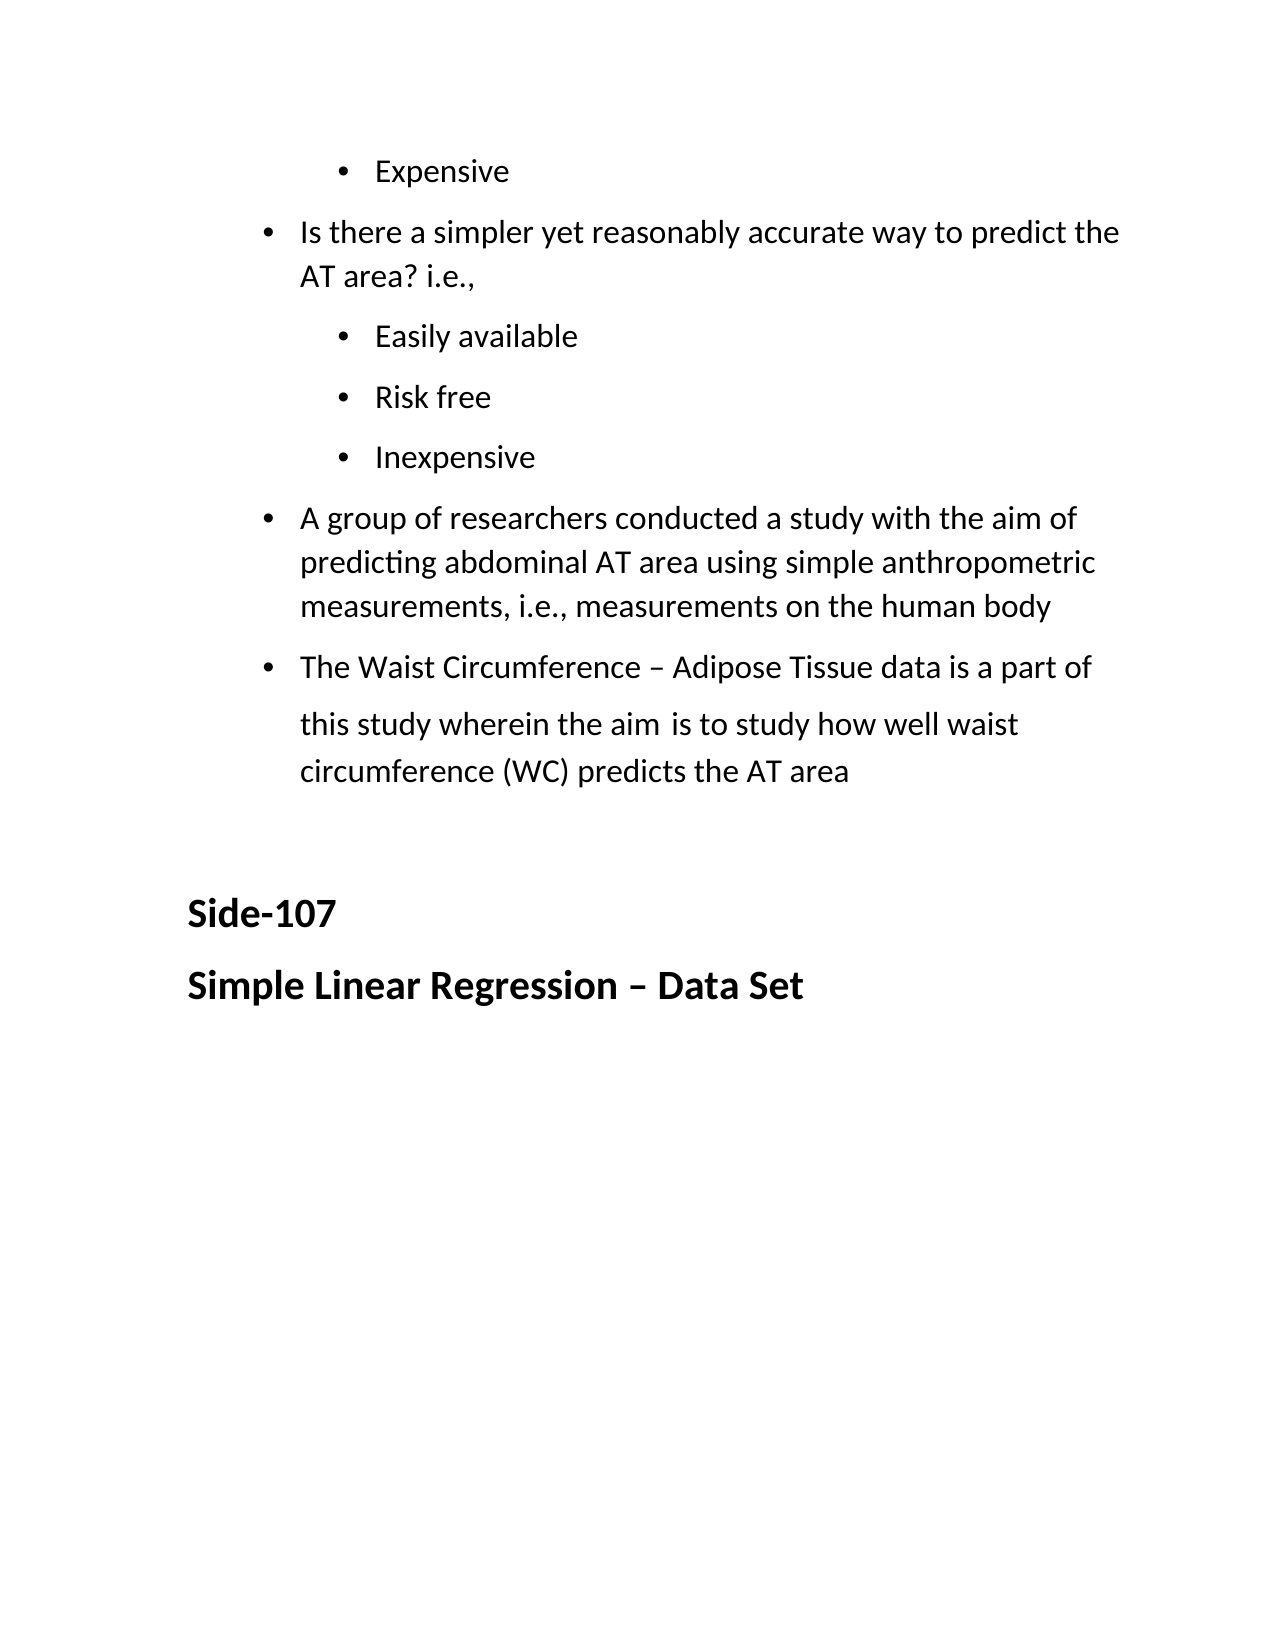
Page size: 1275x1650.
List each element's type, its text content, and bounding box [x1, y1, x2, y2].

text Simple Linear Regression – Data Set [187, 959, 1125, 1010]
list A group of researchers conducted a study with the aim of predicting abdominal AT area using simple anthropometric measurements, i.e., measurements on the human body [262, 497, 1125, 626]
list Easily available [337, 315, 1125, 356]
list The Waist Circumference – Adipose Tissue data is a part of this study wherein the aim is to study how well waist circumference (WC) predicts the AT area [262, 646, 1125, 791]
list Risk free [337, 376, 1125, 417]
list Expensive [337, 150, 1125, 191]
list Is there a simpler yet reasonably accurate way to predict the AT area? i.e., [262, 211, 1125, 295]
list Inexpensive [337, 436, 1125, 477]
text Side-107 [187, 887, 1125, 938]
